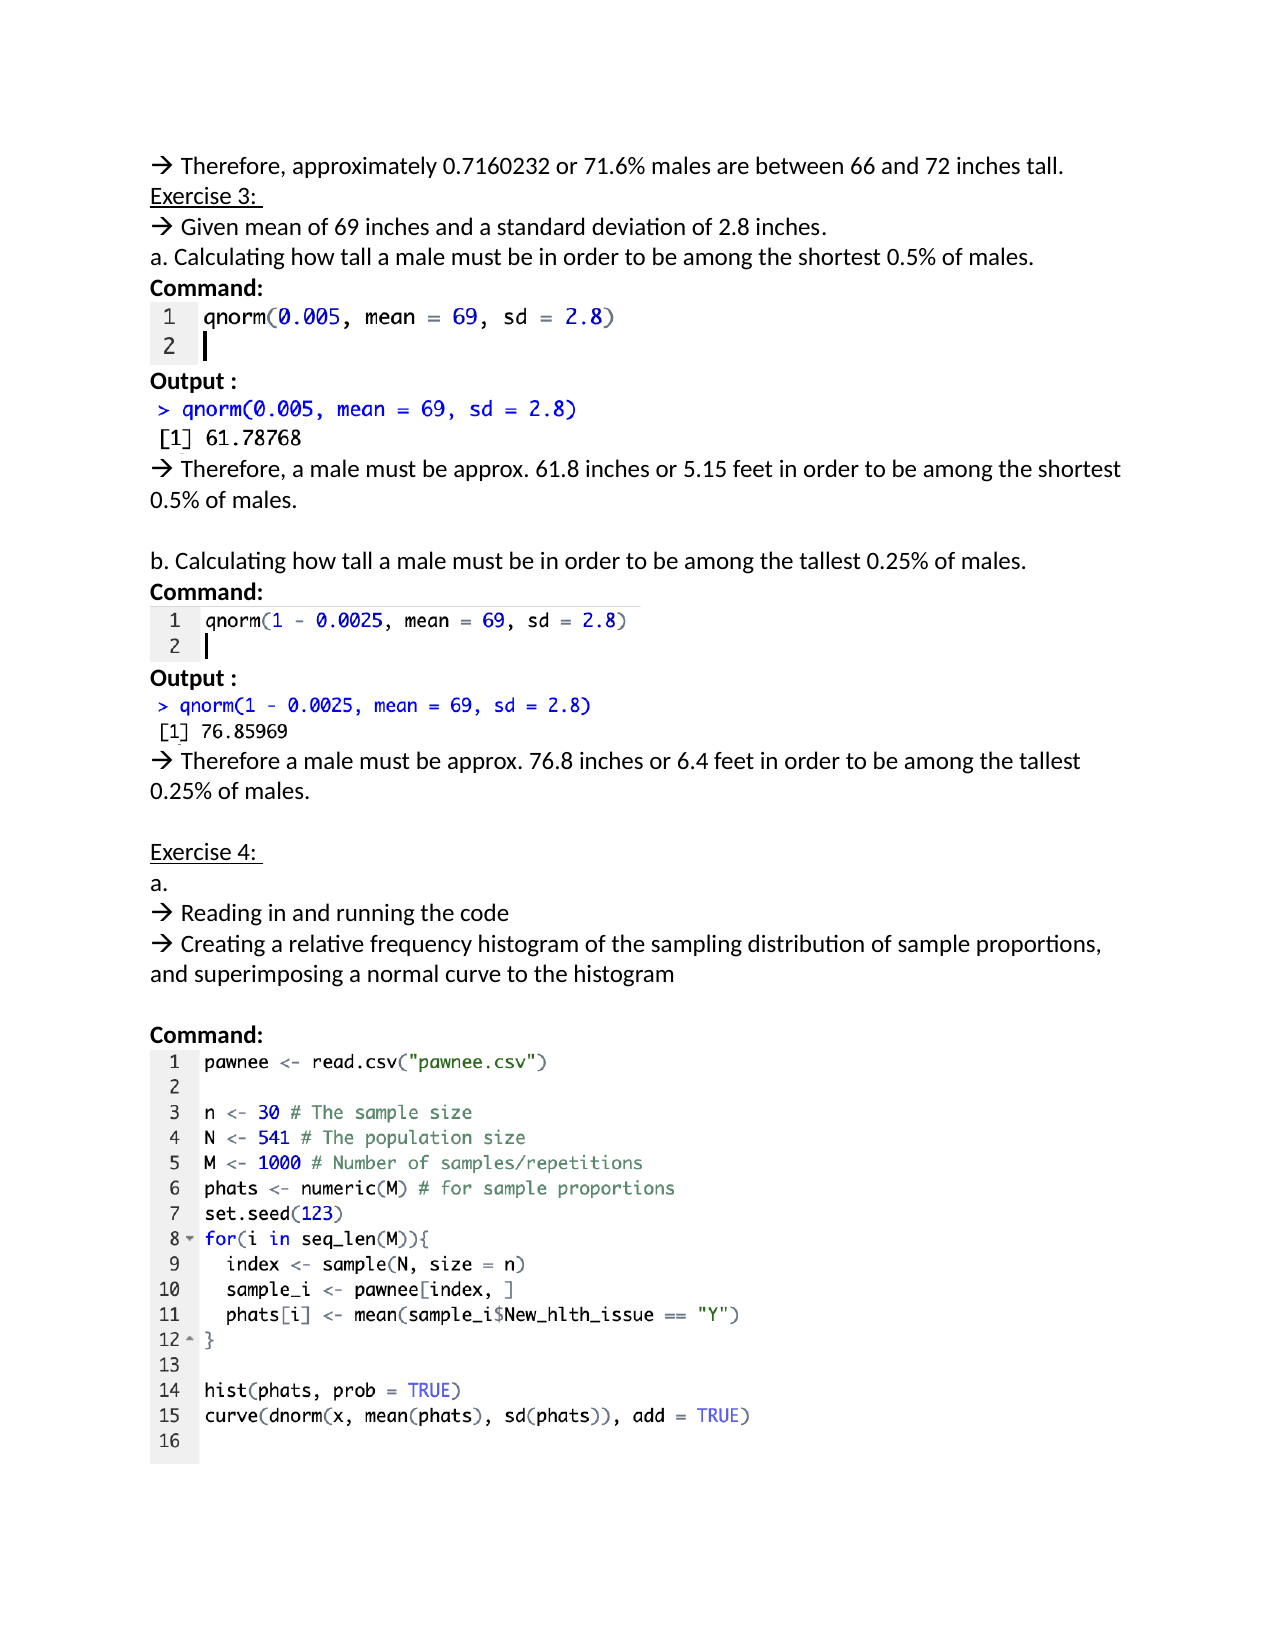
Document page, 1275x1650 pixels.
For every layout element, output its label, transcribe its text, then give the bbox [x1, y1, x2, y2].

picture [150, 302, 641, 365]
text Creating a relative frequency histogram of the sampling distribution of sample proportions, and superimposing a normal curve to the histogram [150, 928, 1125, 989]
picture [150, 606, 641, 662]
text a. Calculating how tall a male must be in order to be among the shortest 0.5% of males. [150, 242, 1125, 272]
text Reading in and running the code [150, 898, 1125, 928]
text Output : [150, 365, 1125, 396]
text Exercise 3: [150, 181, 1125, 211]
text Therefore a male must be approx. 76.8 inches or 6.4 feet in order to be among the tallest 0.25% of males. [150, 745, 1125, 806]
text Output : [150, 662, 1125, 692]
text Therefore, a male must be approx. 61.8 inches or 5.15 feet in order to be among the shortest 0.5% of males. [150, 454, 1125, 515]
text b. Calculating how tall a male must be in order to be among the tallest 0.25% of males. [150, 545, 1125, 576]
text Command: [150, 272, 1125, 303]
text a. [150, 867, 1125, 898]
picture [150, 692, 611, 745]
text Therefore, approximately 0.7160232 or 71.6% males are between 66 and 72 inches tall. [150, 150, 1125, 181]
picture [150, 395, 593, 454]
text Given mean of 69 inches and a standard deviation of 2.8 inches. [150, 211, 1125, 242]
text Exercise 4: [150, 837, 1125, 867]
picture [150, 1050, 766, 1464]
text Command: [150, 1020, 1125, 1050]
text Command: [150, 576, 1125, 606]
